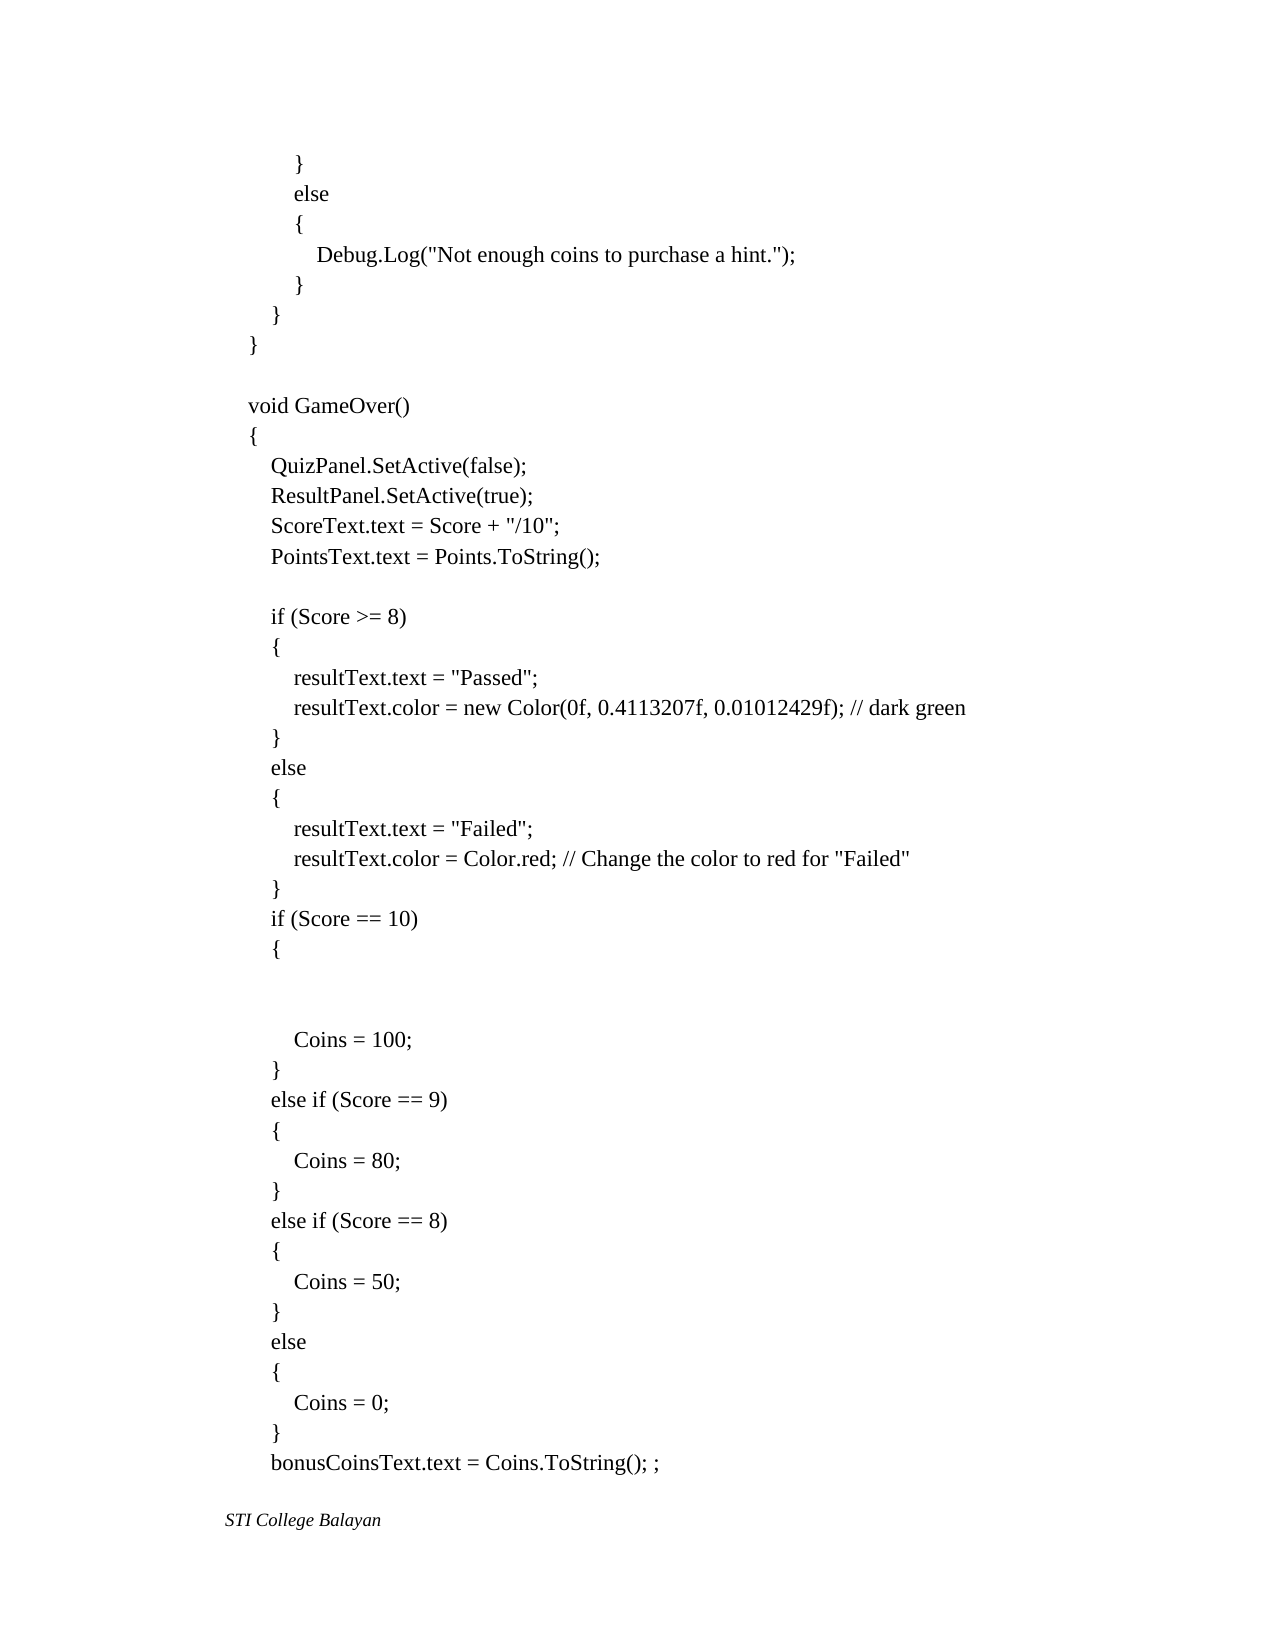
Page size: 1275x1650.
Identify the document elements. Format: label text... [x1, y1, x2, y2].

text { [225, 784, 1125, 811]
text } [225, 271, 1125, 297]
text } [225, 331, 1125, 358]
text resultText.color = Color.red; // Change the color to red for "Failed" [225, 845, 1125, 871]
text resultText.color = new Color(0f, 0.4113207f, 0.01012429f); // dark green [225, 694, 1125, 720]
text } [225, 1298, 1125, 1324]
text else [225, 1328, 1125, 1354]
text Coins = 0; [225, 1388, 1125, 1415]
text } [225, 724, 1125, 750]
text ResultPanel.SetActive(true); [225, 482, 1125, 509]
text ScoreText.text = Score + "/10"; [225, 512, 1125, 539]
text else if (Score == 8) [225, 1207, 1125, 1234]
text } [225, 1056, 1125, 1083]
text } [225, 1177, 1125, 1203]
text QuizPanel.SetActive(false); [225, 452, 1125, 478]
text } [225, 301, 1125, 327]
text if (Score == 10) [225, 905, 1125, 932]
text if (Score >= 8) [225, 603, 1125, 629]
text Debug.Log("Not enough coins to purchase a hint."); [225, 241, 1125, 267]
text } [225, 150, 1125, 176]
text } [225, 875, 1125, 901]
text PointsText.text = Points.ToString(); [225, 543, 1125, 569]
text Coins = 100; [225, 1026, 1125, 1052]
text resultText.text = "Passed"; [225, 663, 1125, 690]
text { [225, 1237, 1125, 1264]
text else if (Score == 9) [225, 1086, 1125, 1113]
text { [225, 1117, 1125, 1143]
text } [225, 1419, 1125, 1445]
text { [225, 422, 1125, 448]
text Coins = 80; [225, 1147, 1125, 1173]
text Coins = 50; [225, 1268, 1125, 1294]
text { [225, 935, 1125, 962]
text else [225, 754, 1125, 781]
text resultText.text = "Failed"; [225, 814, 1125, 841]
text { [225, 210, 1125, 237]
text { [225, 1358, 1125, 1385]
text void GameOver() [225, 392, 1125, 418]
text else [225, 180, 1125, 207]
text { [225, 633, 1125, 660]
text bonusCoinsText.text = Coins.ToString(); ; [225, 1449, 1125, 1475]
